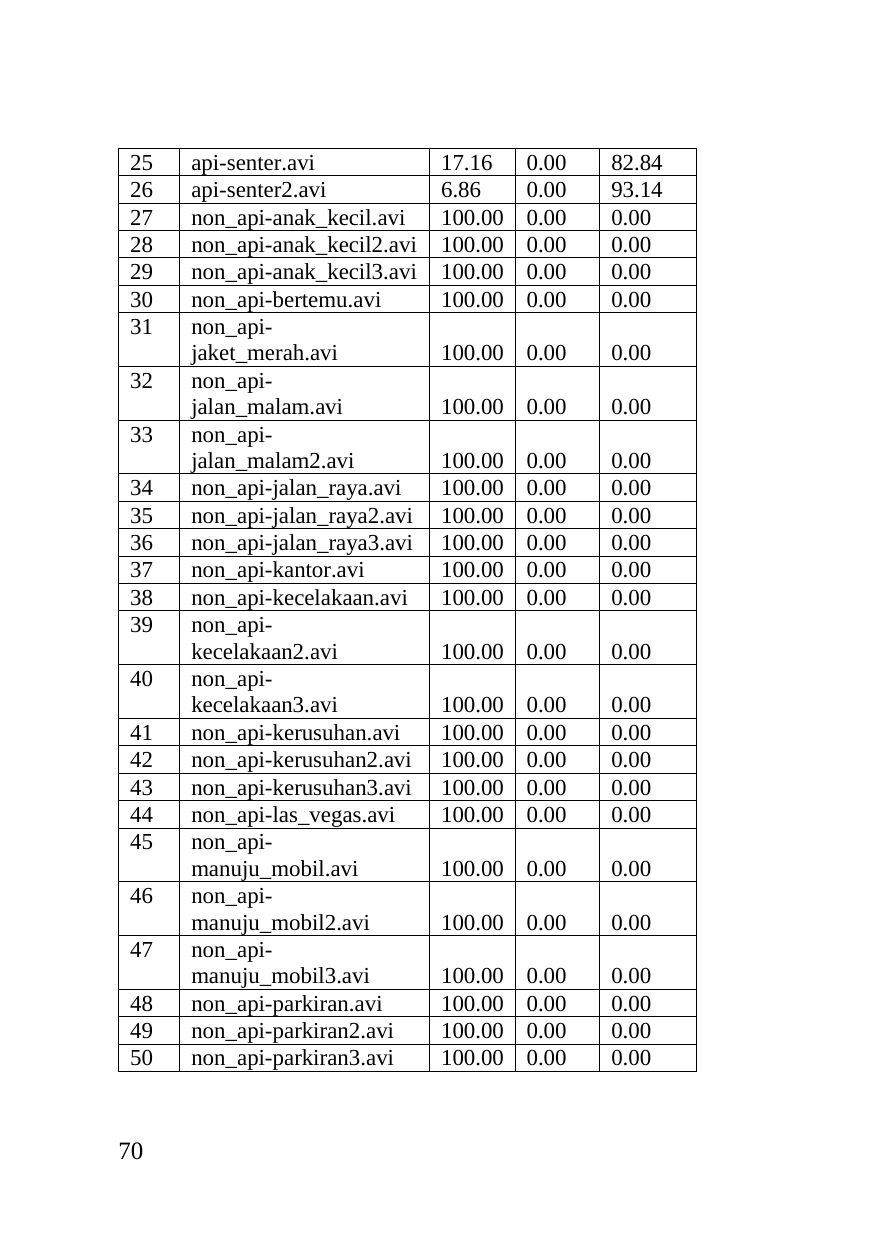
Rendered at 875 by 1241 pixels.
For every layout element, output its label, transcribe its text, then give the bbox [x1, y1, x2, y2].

table_cell 0.00 [516, 474, 599, 501]
table_cell 45 [119, 829, 179, 881]
table_cell non_api-kecelakaan3.avi [180, 665, 429, 718]
table_cell 0.00 [600, 313, 696, 366]
table_cell non_api-manuju_mobil2.avi [180, 882, 429, 935]
table_cell 0.00 [600, 1045, 696, 1071]
table_cell 0.00 [600, 258, 696, 285]
table_cell 0.00 [516, 719, 599, 745]
table_cell 0.00 [516, 286, 599, 312]
table_cell non_api-kantor.avi [180, 557, 429, 583]
table_cell 100.00 [430, 231, 515, 257]
table_cell 0.00 [516, 746, 599, 773]
table_cell 39 [119, 611, 179, 664]
table_cell 0.00 [516, 774, 599, 800]
table_cell 0.00 [600, 990, 696, 1016]
table_cell 0.00 [516, 801, 599, 827]
table_cell 0.00 [600, 882, 696, 935]
table_cell 43 [119, 774, 179, 800]
table_cell 44 [119, 801, 179, 827]
table_cell 100.00 [430, 204, 515, 230]
table_cell 0.00 [516, 231, 599, 257]
table_cell 100.00 [430, 1045, 515, 1071]
table_cell 50 [119, 1045, 179, 1071]
table_cell 0.00 [516, 829, 599, 881]
table_cell 0.00 [516, 584, 599, 610]
table_cell 100.00 [430, 719, 515, 745]
table_cell 100.00 [430, 665, 515, 718]
table_cell 0.00 [600, 367, 696, 419]
table_cell 0.00 [516, 882, 599, 935]
table_cell 93.14 [600, 176, 696, 202]
table_cell 100.00 [430, 258, 515, 285]
table_cell 0.00 [600, 286, 696, 312]
table_cell 46 [119, 882, 179, 935]
table_cell 0.00 [516, 611, 599, 664]
table_cell 0.00 [516, 149, 599, 175]
table_cell non_api-kerusuhan2.avi [180, 746, 429, 773]
table_cell 0.00 [516, 204, 599, 230]
table_cell 34 [119, 474, 179, 501]
table_cell 26 [119, 176, 179, 202]
table_cell 0.00 [516, 367, 599, 419]
table_cell 100.00 [430, 421, 515, 473]
table_cell 0.00 [516, 1045, 599, 1071]
table_cell 100.00 [430, 936, 515, 989]
table_cell 27 [119, 204, 179, 230]
table_cell 100.00 [430, 367, 515, 419]
table_cell non_api-manuju_mobil3.avi [180, 936, 429, 989]
table_cell 100.00 [430, 801, 515, 827]
table_cell 0.00 [600, 801, 696, 827]
table_cell 0.00 [600, 936, 696, 989]
table_cell non_api-kerusuhan.avi [180, 719, 429, 745]
table_cell 29 [119, 258, 179, 285]
table_cell 17.16 [430, 149, 515, 175]
table_cell 100.00 [430, 882, 515, 935]
table_cell 0.00 [600, 1017, 696, 1043]
table_cell non_api-manuju_mobil.avi [180, 829, 429, 881]
table_cell 100.00 [430, 990, 515, 1016]
table_cell non_api-anak_kecil3.avi [180, 258, 429, 285]
table_cell 0.00 [600, 529, 696, 556]
table_cell non_api-jalan_malam2.avi [180, 421, 429, 473]
table_cell 100.00 [430, 313, 515, 366]
table_cell non_api-jalan_raya2.avi [180, 502, 429, 528]
table_cell non_api-parkiran3.avi [180, 1045, 429, 1071]
table_cell 33 [119, 421, 179, 473]
table_cell 47 [119, 936, 179, 989]
table_cell 0.00 [600, 421, 696, 473]
table_cell non_api-anak_kecil2.avi [180, 231, 429, 257]
table_cell 100.00 [430, 474, 515, 501]
table_cell 0.00 [516, 557, 599, 583]
table_cell 100.00 [430, 584, 515, 610]
table_cell 100.00 [430, 286, 515, 312]
table_cell 0.00 [516, 258, 599, 285]
table_cell non_api-jaket_merah.avi [180, 313, 429, 366]
table_cell 25 [119, 149, 179, 175]
table_cell non_api-kecelakaan2.avi [180, 611, 429, 664]
table_cell 100.00 [430, 529, 515, 556]
table_cell 100.00 [430, 611, 515, 664]
table_cell api-senter2.avi [180, 176, 429, 202]
table_cell 0.00 [600, 774, 696, 800]
table_cell non_api-las_vegas.avi [180, 801, 429, 827]
table_cell 32 [119, 367, 179, 419]
table_cell 0.00 [600, 719, 696, 745]
table_cell 0.00 [516, 421, 599, 473]
table_cell 0.00 [600, 474, 696, 501]
table_cell 31 [119, 313, 179, 366]
table_cell 0.00 [516, 936, 599, 989]
table_cell 0.00 [600, 231, 696, 257]
table_cell 0.00 [516, 529, 599, 556]
table_cell 100.00 [430, 829, 515, 881]
table_cell 35 [119, 502, 179, 528]
table_cell non_api-parkiran2.avi [180, 1017, 429, 1043]
table_cell non_api-anak_kecil.avi [180, 204, 429, 230]
table_cell 0.00 [600, 584, 696, 610]
table_cell 40 [119, 665, 179, 718]
table_cell api-senter.avi [180, 149, 429, 175]
table_cell 38 [119, 584, 179, 610]
table_cell 28 [119, 231, 179, 257]
table_cell non_api-parkiran.avi [180, 990, 429, 1016]
table_cell 82.84 [600, 149, 696, 175]
table_cell 0.00 [516, 1017, 599, 1043]
table_cell 0.00 [516, 313, 599, 366]
table_cell 0.00 [600, 204, 696, 230]
table_cell 0.00 [516, 502, 599, 528]
table_cell non_api-jalan_raya3.avi [180, 529, 429, 556]
table_cell 100.00 [430, 774, 515, 800]
table_cell 30 [119, 286, 179, 312]
table_cell 48 [119, 990, 179, 1016]
table_cell 0.00 [600, 557, 696, 583]
table_cell 6.86 [430, 176, 515, 202]
table_cell non_api-jalan_malam.avi [180, 367, 429, 419]
table_cell 0.00 [600, 502, 696, 528]
table_cell 37 [119, 557, 179, 583]
table_cell 100.00 [430, 746, 515, 773]
table_cell 0.00 [600, 829, 696, 881]
table_cell 41 [119, 719, 179, 745]
table_cell 0.00 [516, 665, 599, 718]
table_cell 0.00 [516, 990, 599, 1016]
table_cell 100.00 [430, 557, 515, 583]
table_cell 42 [119, 746, 179, 773]
table_cell 0.00 [600, 665, 696, 718]
table_cell 49 [119, 1017, 179, 1043]
table_cell non_api-bertemu.avi [180, 286, 429, 312]
table_cell 36 [119, 529, 179, 556]
table_cell non_api-kecelakaan.avi [180, 584, 429, 610]
table_cell 100.00 [430, 502, 515, 528]
table_cell non_api-jalan_raya.avi [180, 474, 429, 501]
table_cell 0.00 [600, 611, 696, 664]
table_cell 0.00 [516, 176, 599, 202]
table_cell 100.00 [430, 1017, 515, 1043]
table_cell non_api-kerusuhan3.avi [180, 774, 429, 800]
table_cell 0.00 [600, 746, 696, 773]
